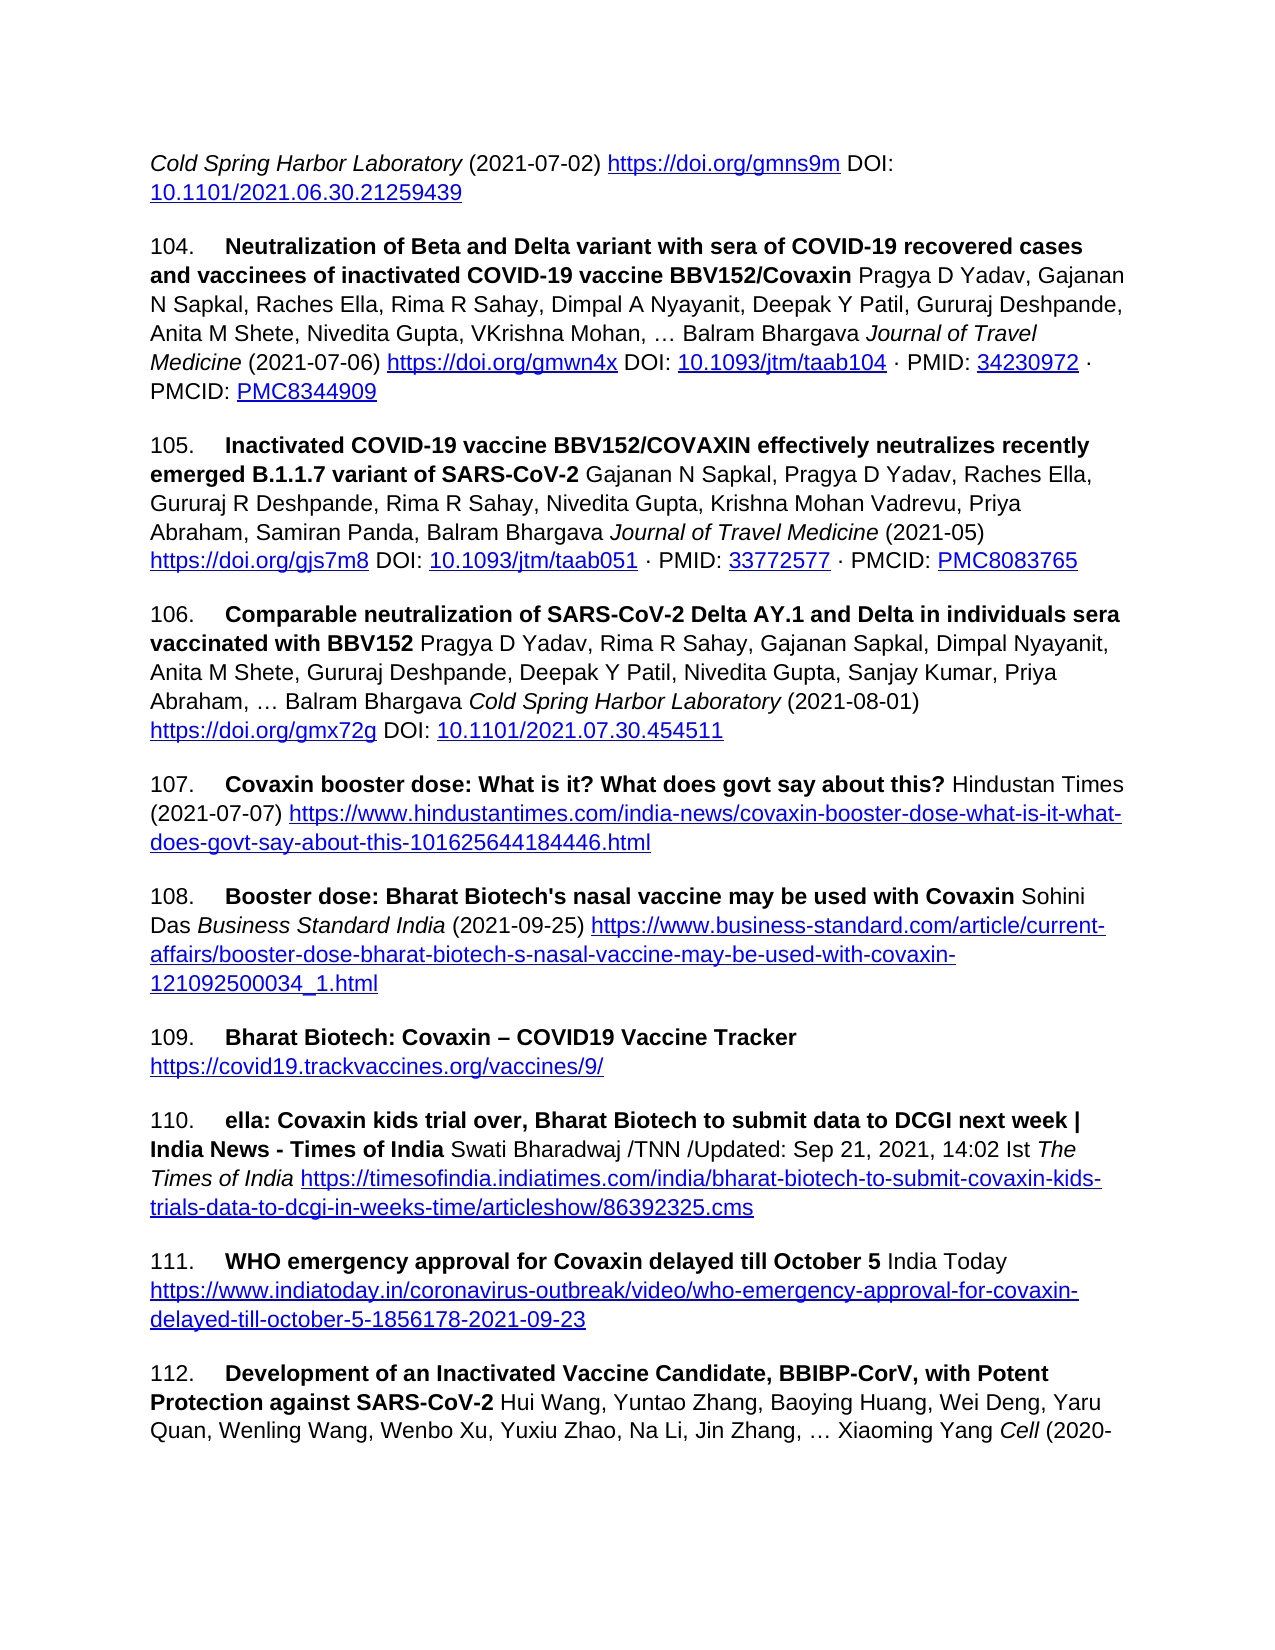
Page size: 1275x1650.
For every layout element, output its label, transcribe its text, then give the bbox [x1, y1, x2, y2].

text 109. Bharat Biotech: Covaxin – COVID19 Vaccine Tracker https://covid19.trackvaccines.org/vaccines/9/ [150, 1024, 1125, 1079]
text 107. Covaxin booster dose: What is it? What does govt say about this? Hindustan Times (2021-07-07) https://www.hindustantimes.com/india-news/covaxin-booster-dose-what-is-it-what-does-govt-say-about-this-101625644184446.html [150, 771, 1125, 856]
text 104. Neutralization of Beta and Delta variant with sera of COVID-19 recovered cases and vaccinees of inactivated COVID-19 vaccine BBV152/Covaxin Pragya D Yadav, Gajanan N Sapkal, Raches Ella, Rima R Sahay, Dimpal A Nyayanit, Deepak Y Patil, Gururaj Deshpande, Anita M Shete, Nivedita Gupta, VKrishna Mohan, … Balram Bhargava Journal of Travel Medicine (2021-07-06) https://doi.org/gmwn4x DOI: 10.1093/jtm/taab104 · PMID: 34230972 · PMCID: PMC8344909 [150, 233, 1125, 404]
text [150, 1359, 1125, 1444]
text 108. Booster dose: Bharat Biotech's nasal vaccine may be used with Covaxin Sohini Das Business Standard India (2021-09-25) https://www.business-standard.com/article/current-affairs/booster-dose-bharat-biotech-s-nasal-vaccine-may-be-used-with-covaxin-121092500034_1.html [150, 883, 1125, 996]
text 110. ella: Covaxin kids trial over, Bharat Biotech to submit data to DCGI next week | India News - Times of India Swati Bharadwaj /TNN /Updated: Sep 21, 2021, 14:02 Ist The Times of India https://timesofindia.indiatimes.com/india/bharat-biotech-to-submit-covaxin-kids-trials-data-to-dcgi-in-weeks-time/articleshow/86392325.cms [150, 1107, 1125, 1220]
text 105. Inactivated COVID-19 vaccine BBV152/COVAXIN effectively neutralizes recently emerged B.1.1.7 variant of SARS-CoV-2 Gajanan N Sapkal, Pragya D Yadav, Raches Ella, Gururaj R Deshpande, Rima R Sahay, Nivedita Gupta, Krishna Mohan Vadrevu, Priya Abraham, Samiran Panda, Balram Bhargava Journal of Travel Medicine (2021-05) https://doi.org/gjs7m8 DOI: 10.1093/jtm/taab051 · PMID: 33772577 · PMCID: PMC8083765 [150, 432, 1125, 574]
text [150, 150, 1125, 205]
text 111. WHO emergency approval for Covaxin delayed till October 5 India Today https://www.indiatoday.in/coronavirus-outbreak/video/who-emergency-approval-for-covaxin-delayed-till-october-5-1856178-2021-09-23 [150, 1248, 1125, 1332]
text 106. Comparable neutralization of SARS-CoV-2 Delta AY.1 and Delta in individuals sera vaccinated with BBV152 Pragya D Yadav, Rima R Sahay, Gajanan Sapkal, Dimpal Nyayanit, Anita M Shete, Gururaj Deshpande, Deepak Y Patil, Nivedita Gupta, Sanjay Kumar, Priya Abraham, … Balram Bhargava Cold Spring Harbor Laboratory (2021-08-01) https://doi.org/gmx72g DOI: 10.1101/2021.07.30.454511 [150, 601, 1125, 744]
